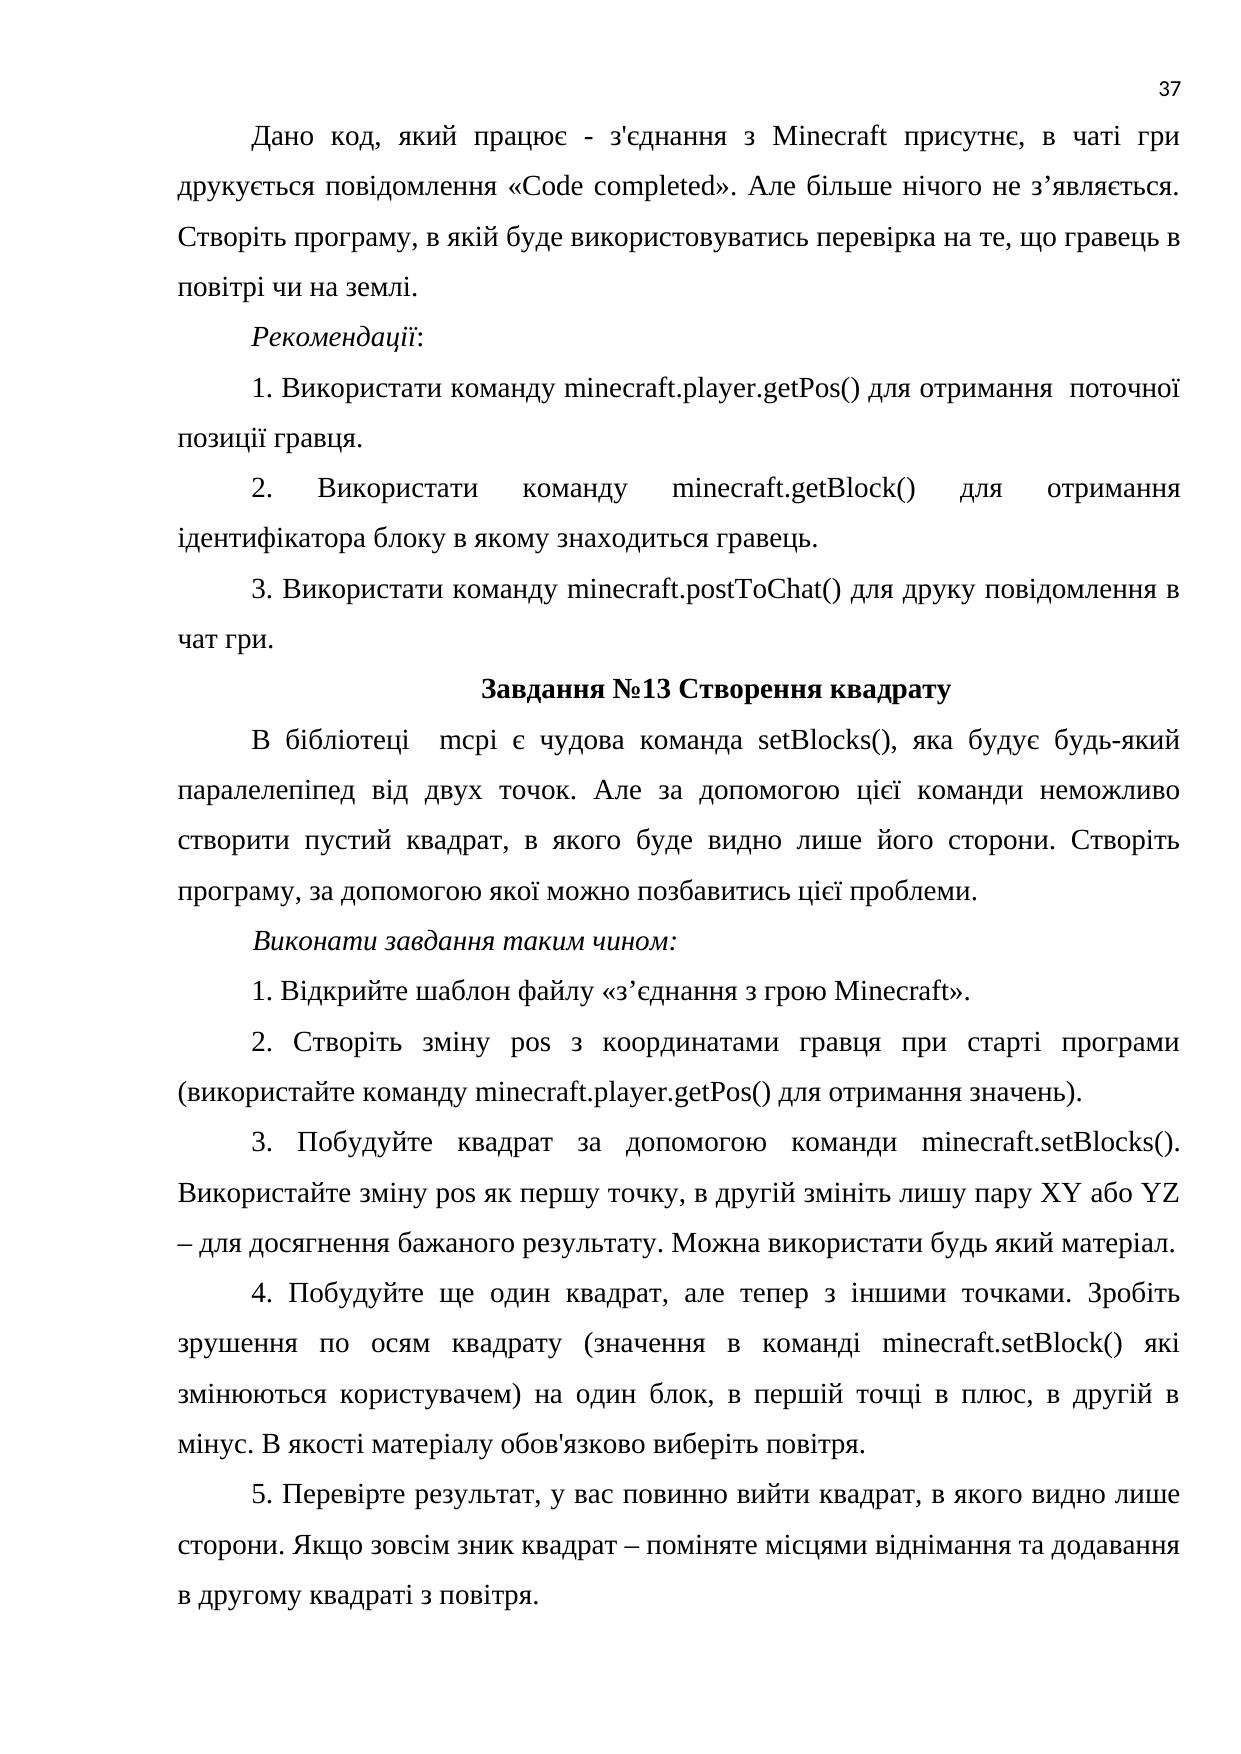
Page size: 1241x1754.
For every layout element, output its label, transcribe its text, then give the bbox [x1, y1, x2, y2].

text 3. Побудуйте квадрат за допомогою команди minecraft.setBlocks(). Використайте зміну pos як першу точку, в другій змініть лишу пару XY або YZ – для досягнення бажаного результату. Можна використати будь який матеріал. [177, 1124, 1181, 1258]
text 2. Створіть зміну pos з координатами гравця при старті програми (використайте команду minecraft.player.getPos() для отримання значень). [177, 1024, 1181, 1108]
text 5. Перевірте результат, у вас повинно вийти квадрат, в якого видно лише сторони. Якщо зовсім зник квадрат – поміняте місцями віднімання та додавання в другому квадраті з повітря. [177, 1477, 1181, 1611]
text 1. Використати команду minecraft.player.getPos() для отримання поточної позиції гравця. [177, 370, 1181, 453]
text 4. Побудуйте ще один квадрат, але тепер з іншими точками. Зробіть зрушення по осям квадрату (значення в команді minecraft.setBlock() які змінюються користувачем) на один блок, в першій точці в плюс, в другій в мінус. В якості матеріалу обов'язково виберіть повітря. [177, 1275, 1181, 1460]
text Виконати завдання таким чином: [177, 923, 1181, 957]
text Рекомендації: [177, 319, 1181, 353]
text 2. Використати команду minecraft.getBlock() для отримання ідентифікатора блоку в якому знаходиться гравець. [177, 470, 1181, 554]
text 3. Використати команду minecraft.postToChat() для друку повідомлення в чат гри. [177, 571, 1181, 655]
text 1. Відкрийте шаблон файлу «з’єднання з грою Minecraft». [177, 973, 1181, 1007]
text Завдання №13 Створення квадрату [177, 672, 1181, 705]
text В бібліотеці mcpi є чудова команда setBlocks(), яка будує будь-який паралелепіпед від двух точок. Але за допомогою цієї команди неможливо створити пустий квадрат, в якого буде видно лише його сторони. Створіть програму, за допомогою якої можно позбавитись цієї проблеми. [177, 722, 1181, 906]
text Дано код, який працює - з'єднання з Minecraft присутнє, в чаті гри друкується повідомлення «Code completed». Але більше нічого не з’являється. Створіть програму, в якій буде використовуватись перевірка на те, що гравець в повітрі чи на землі. [177, 118, 1181, 303]
